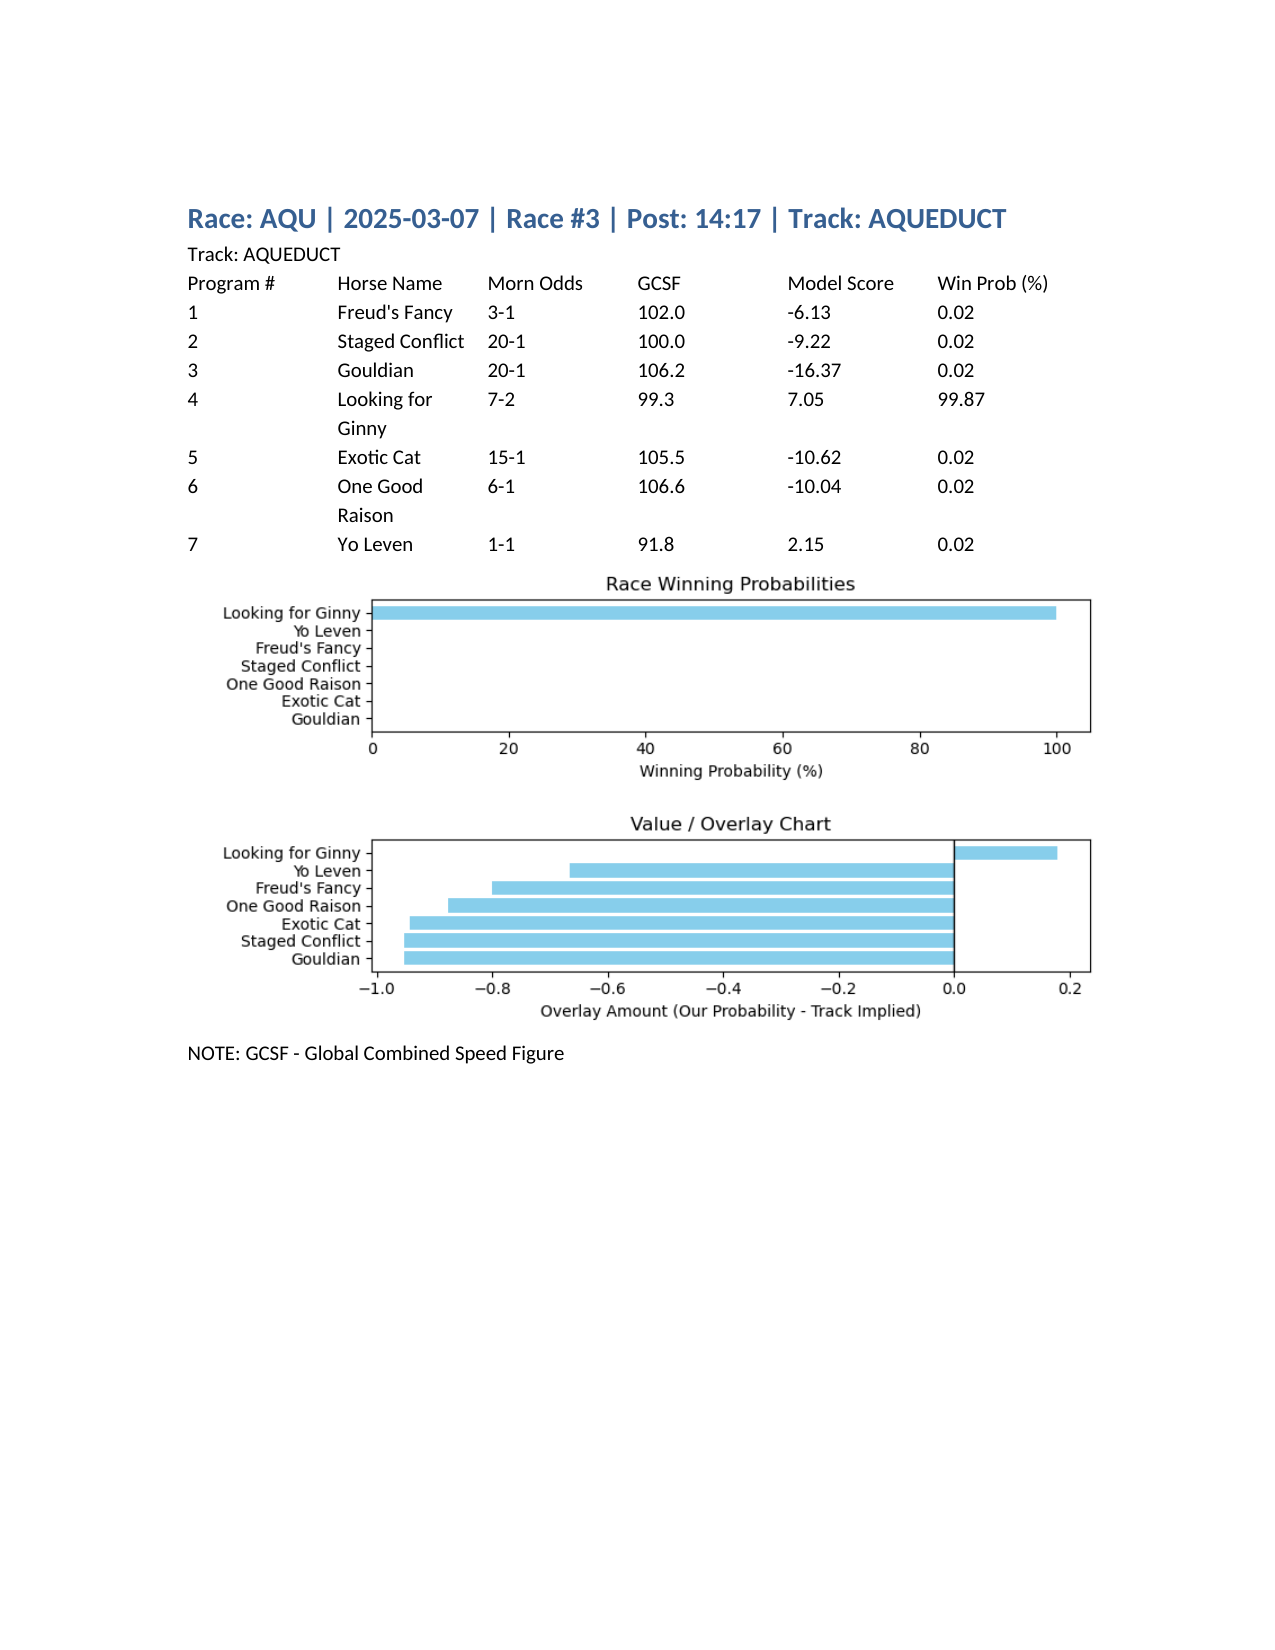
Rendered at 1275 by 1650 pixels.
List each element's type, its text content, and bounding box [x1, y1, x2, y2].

table_cell Gouldian [326, 357, 476, 386]
table_header Program # [176, 270, 326, 299]
table_cell Freud's Fancy [326, 299, 476, 328]
table_cell 0.02 [926, 444, 1076, 473]
table_cell 6 [176, 473, 326, 531]
table_cell 105.5 [626, 444, 776, 473]
table_cell 1 [176, 299, 326, 328]
table_header Horse Name [326, 270, 476, 299]
table_cell 0.02 [926, 328, 1076, 357]
table_cell 6-1 [476, 473, 626, 531]
table_cell Looking for Ginny [326, 386, 476, 444]
table_cell 4 [176, 386, 326, 444]
table_cell 7 [176, 531, 326, 560]
table_header Win Prob (%) [926, 270, 1076, 299]
table_cell 1-1 [476, 531, 626, 560]
table_cell Exotic Cat [326, 444, 476, 473]
table_cell One Good Raison [326, 473, 476, 531]
picture [206, 800, 1107, 1037]
table_cell 106.6 [626, 473, 776, 531]
table_cell 91.8 [626, 531, 776, 560]
table_cell 20-1 [476, 357, 626, 386]
table_cell 3-1 [476, 299, 626, 328]
table_cell 0.02 [926, 531, 1076, 560]
table_cell 99.87 [926, 386, 1076, 444]
table_cell 102.0 [626, 299, 776, 328]
table_cell 0.02 [926, 299, 1076, 328]
table_header GCSF [626, 270, 776, 299]
table_cell Yo Leven [326, 531, 476, 560]
table_cell 2 [176, 328, 326, 357]
subtitle Race: AQU | 2025-03-07 | Race #3 | Post: 14:17 | Track: AQUEDUCT [187, 200, 1087, 236]
table_cell -16.37 [776, 357, 926, 386]
table_cell 106.2 [626, 357, 776, 386]
table_cell 7-2 [476, 386, 626, 444]
table_cell 2.15 [776, 531, 926, 560]
table_cell -9.22 [776, 328, 926, 357]
table_cell -6.13 [776, 299, 926, 328]
table_cell 100.0 [626, 328, 776, 357]
table_cell 7.05 [776, 386, 926, 444]
table_cell Staged Conflict [326, 328, 476, 357]
table_cell 20-1 [476, 328, 626, 357]
table_cell -10.04 [776, 473, 926, 531]
table_cell 3 [176, 357, 326, 386]
table_cell 99.3 [626, 386, 776, 444]
table_cell 15-1 [476, 444, 626, 473]
table_cell 5 [176, 444, 326, 473]
table_header Model Score [776, 270, 926, 299]
table_cell 0.02 [926, 473, 1076, 531]
table_cell -10.62 [776, 444, 926, 473]
picture [206, 560, 1107, 797]
table_cell 0.02 [926, 357, 1076, 386]
text Track: AQUEDUCT [187, 241, 1087, 266]
text NOTE: GCSF - Global Combined Speed Figure [187, 1040, 1087, 1066]
table_header Morn Odds [476, 270, 626, 299]
